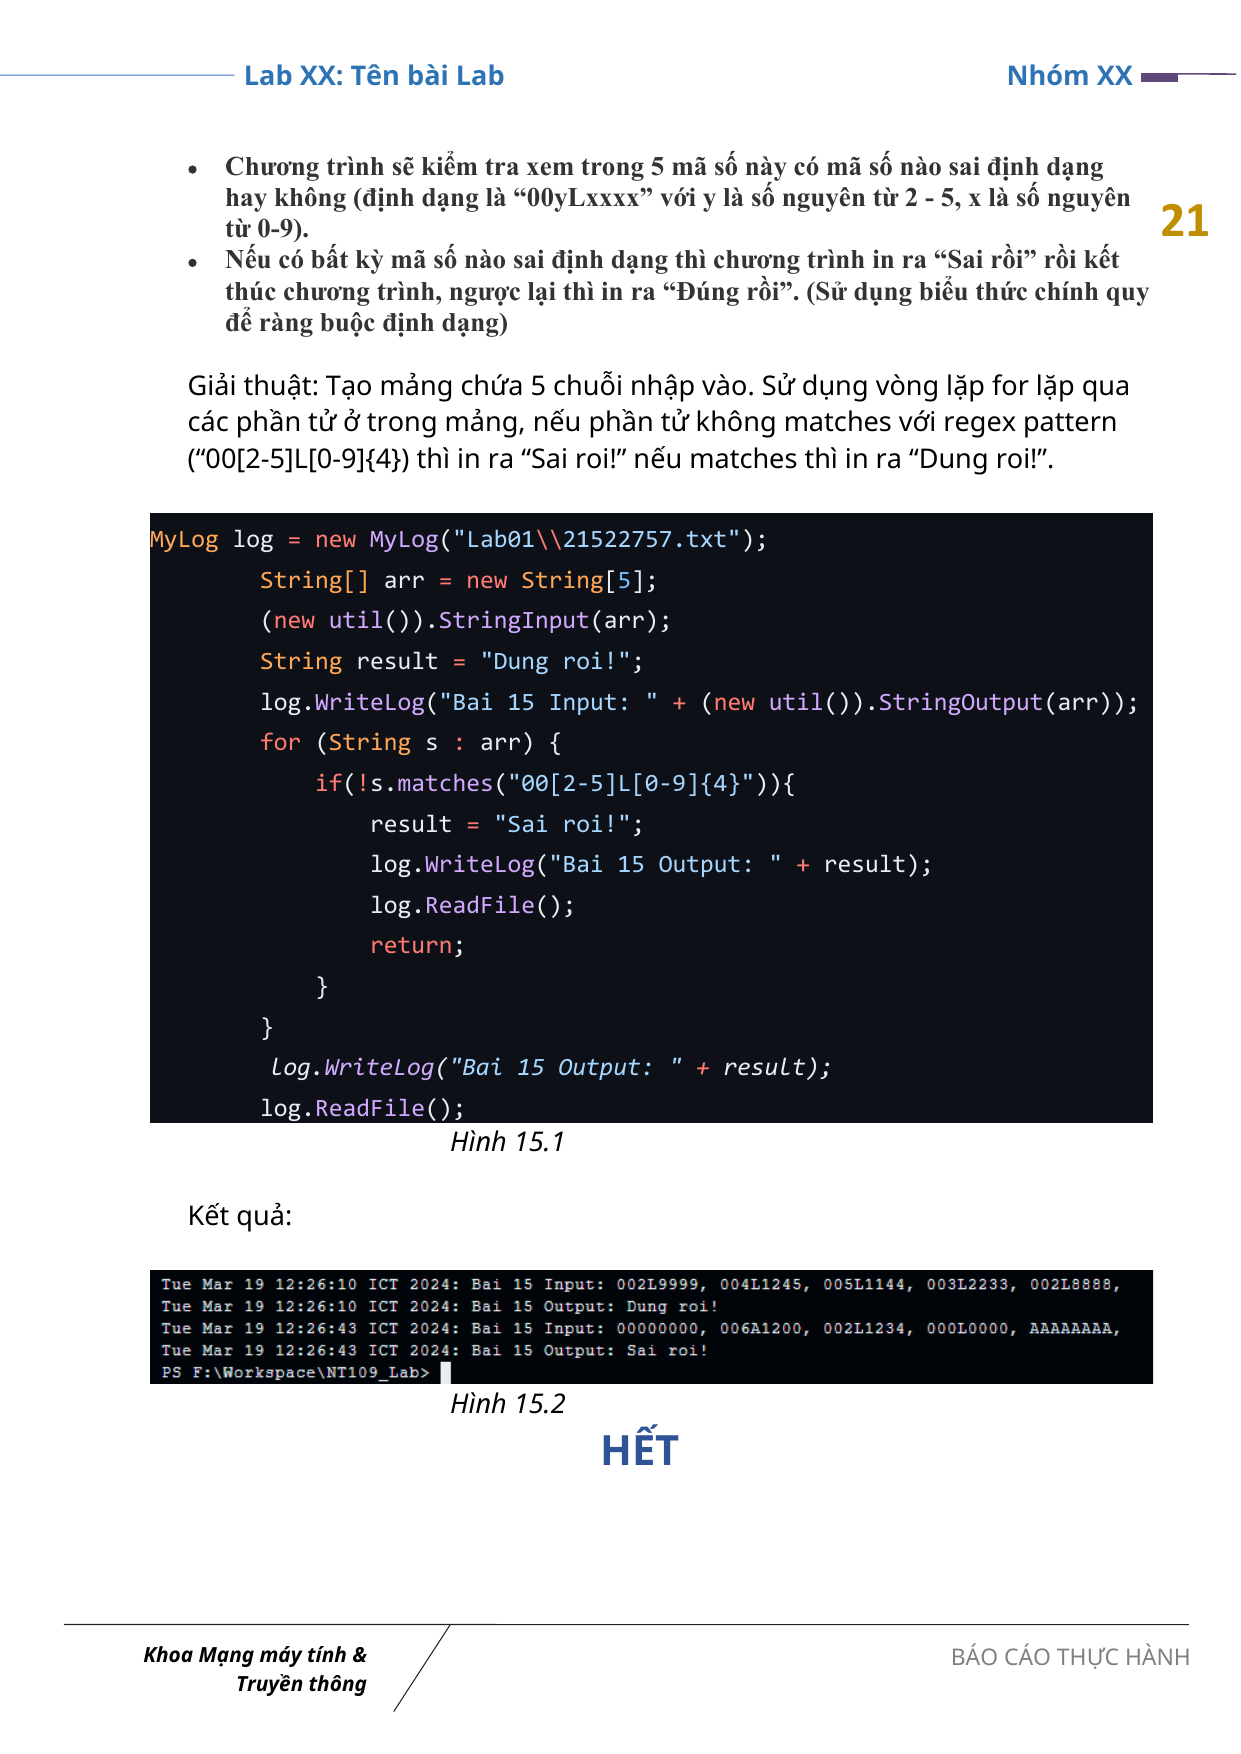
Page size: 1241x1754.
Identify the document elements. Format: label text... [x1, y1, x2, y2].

text String result = "Dung roi!"; [150, 635, 1153, 676]
text for (String s : arr) { [150, 717, 1153, 757]
text (new util()).StringInput(arr); [150, 595, 1153, 635]
text log.WriteLog("Bai 15 Output: " + result); [150, 838, 1153, 879]
text if(!s.matches("00[2-5]L[0-9]{4}")){ [150, 757, 1153, 798]
list Nếu có bất kỳ mã số nào sai định dạng thì chương trình in ra “Sai rồi” rồi kết thúc chương trình, ngược lại thì in ra “Đúng rồi”. (Sử dụng biểu thức chính quy để ràng buộc định dạng) [187, 243, 1153, 337]
text log.WriteLog("Bai 15 Output: " + result); [150, 1042, 1153, 1082]
text } [150, 960, 1153, 1001]
picture [150, 1270, 1154, 1384]
text return; [150, 920, 1153, 960]
text log.ReadFile(); [150, 879, 1153, 920]
text result = "Sai roi!"; [150, 798, 1153, 838]
text log.WriteLog("Bai 15 Input: " + (new util()).StringOutput(arr)); [150, 676, 1153, 717]
text Hình 15.2 [150, 1384, 1153, 1421]
list Chương trình sẽ kiểm tra xem trong 5 mã số này có mã số nào sai định dạng hay không (định dạng là “00yLxxxx” với y là số nguyên từ 2 - 5, x là số nguyên từ 0-9). [187, 150, 1153, 243]
text Giải thuật: Tạo mảng chứa 5 chuỗi nhập vào. Sử dụng vòng lặp for lặp qua các phần tử ở trong mảng, nếu phần tử không matches với regex pattern (“00[2-5]L[0-9]{4}) thì in ra “Sai roi!” nếu matches thì in ra “Dung roi!”. [187, 366, 1153, 477]
text MyLog log = new MyLog("Lab01\\21522757.txt"); [150, 513, 1153, 554]
text log.ReadFile(); [150, 1082, 1153, 1123]
text Hình 15.1 [187, 1123, 1153, 1160]
text HẾT [525, 1421, 1153, 1478]
text String[] arr = new String[5]; [150, 554, 1153, 595]
text Kết quả: [187, 1197, 1153, 1233]
text } [150, 1001, 1153, 1042]
